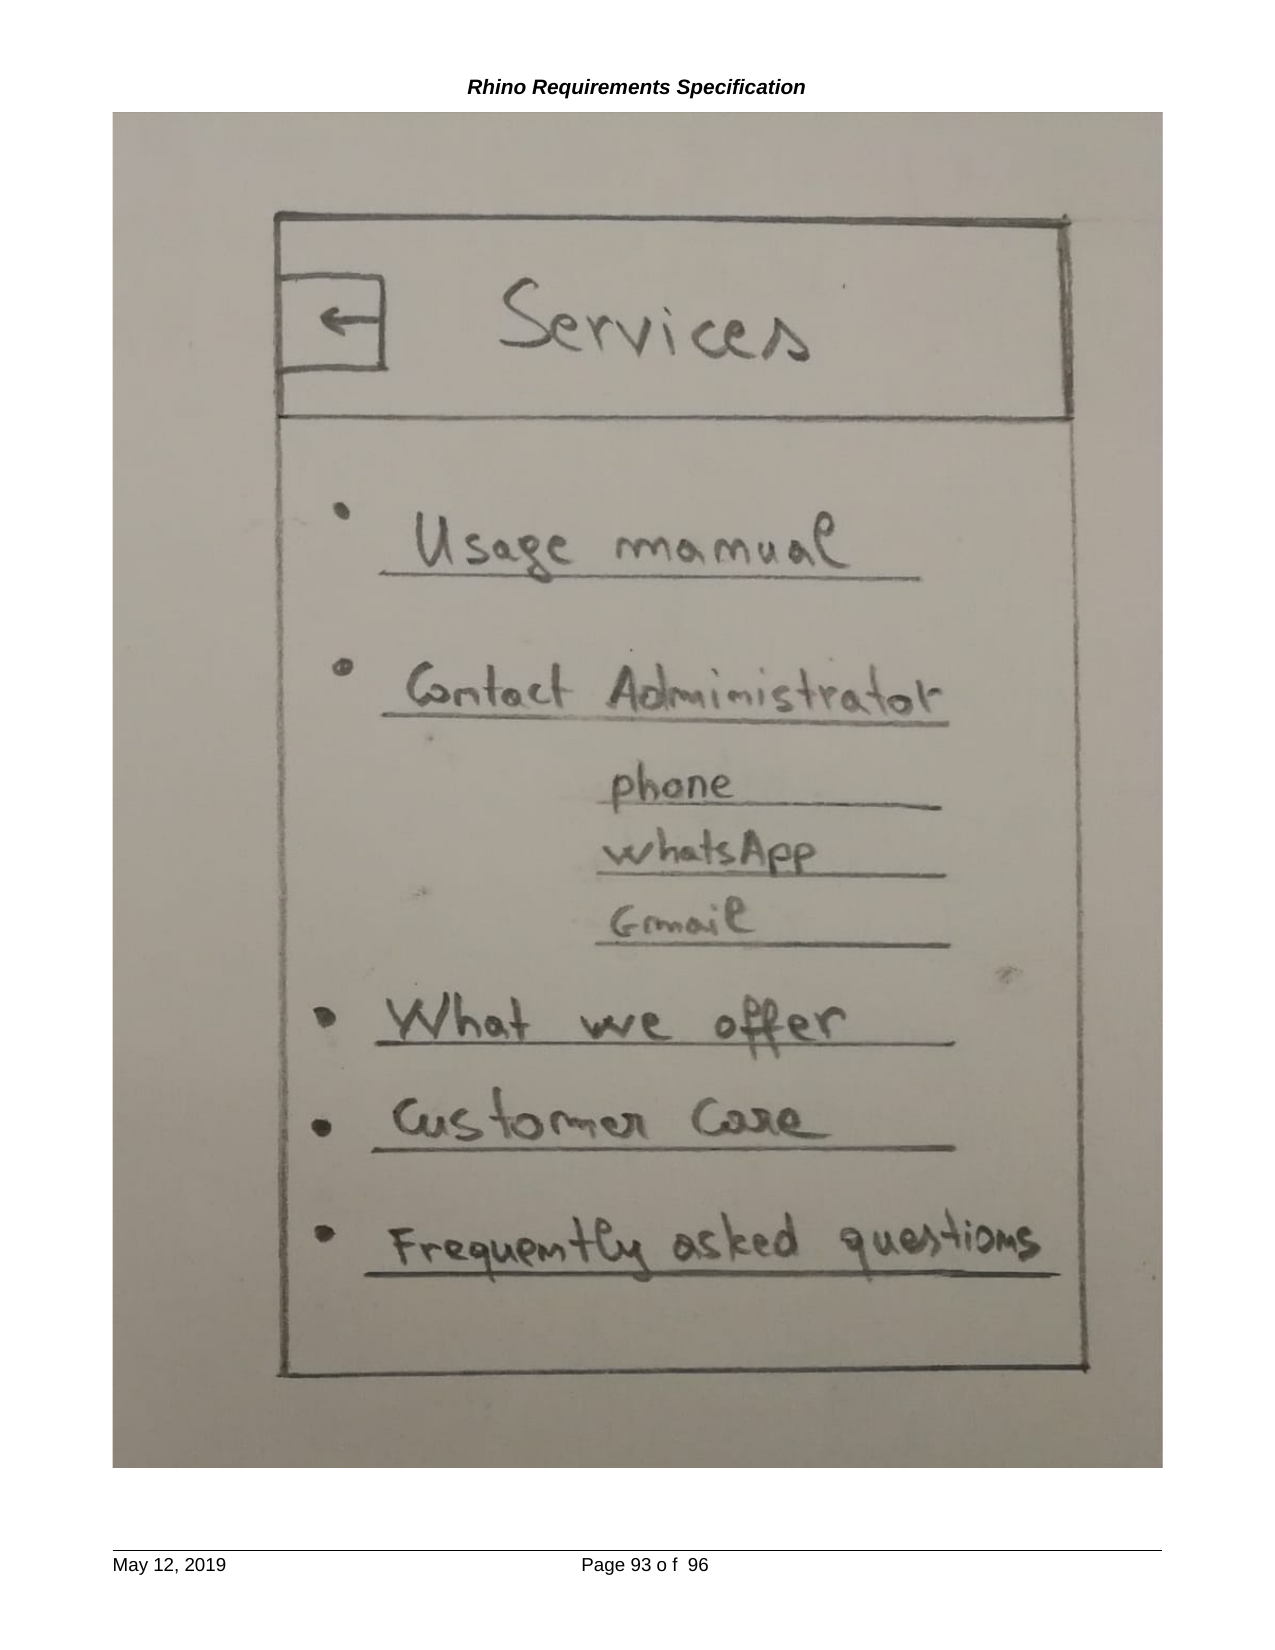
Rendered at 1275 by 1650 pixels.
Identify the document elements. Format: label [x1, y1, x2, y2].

picture [112, 112, 1163, 1468]
